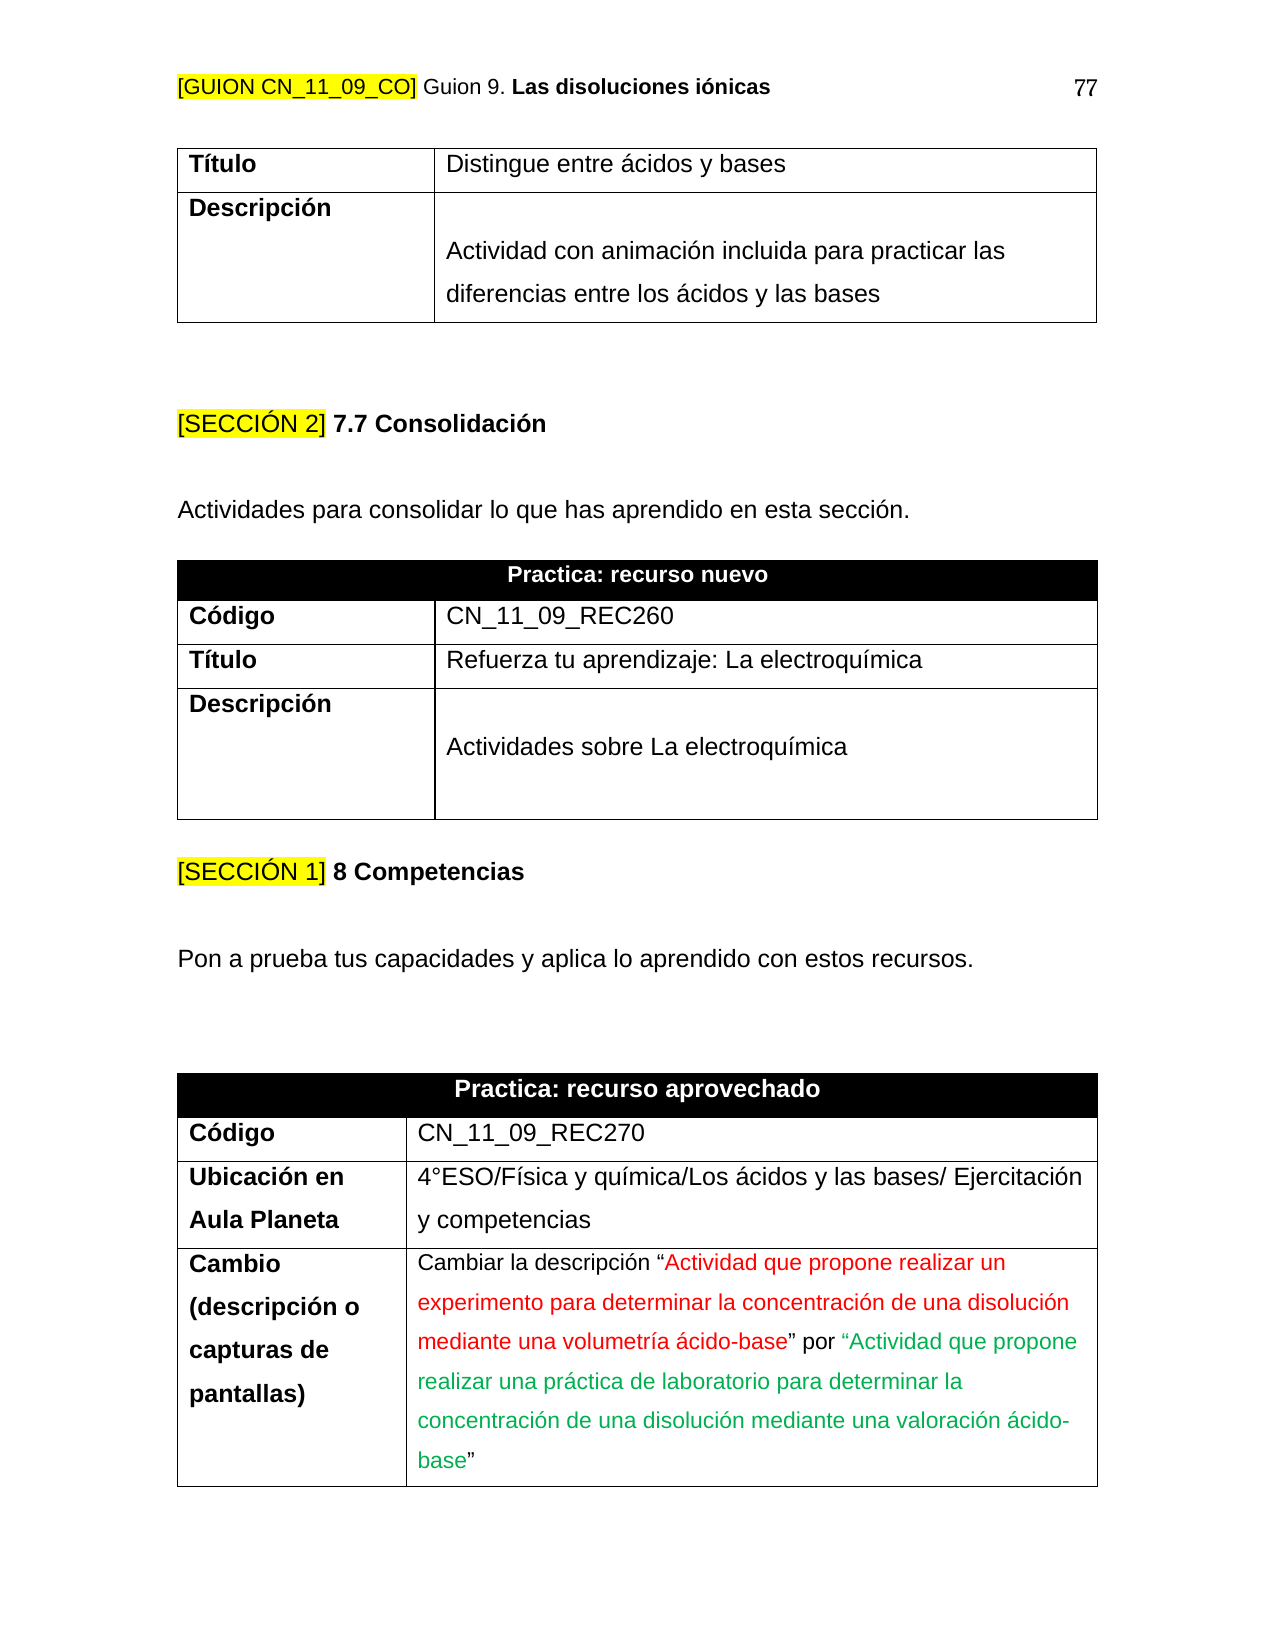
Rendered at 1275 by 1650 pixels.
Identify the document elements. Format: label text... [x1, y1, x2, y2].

table_cell Distingue entre ácidos y bases [435, 149, 1096, 192]
table_cell Código [178, 601, 434, 644]
text Pon a prueba tus capacidades y aplica lo aprendido con estos recursos. [177, 943, 1098, 972]
table_cell Descripción [178, 193, 434, 322]
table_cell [178, 1249, 406, 1486]
table_cell Refuerza tu aprendizaje: La electroquímica [436, 645, 1097, 688]
table_cell Título [178, 149, 434, 192]
table_cell Actividad con animación incluida para practicar las diferencias entre los ácidos y las bases [435, 193, 1096, 322]
table_cell Descripción [178, 689, 434, 818]
table_cell Título [178, 645, 434, 688]
table_header Practica: recurso aprovechado [178, 1074, 1097, 1117]
text Actividades para consolidar lo que has aprendido en esta sección. [177, 496, 1098, 524]
table_cell Ubicación en Aula Planeta [178, 1162, 406, 1248]
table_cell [407, 1249, 1097, 1486]
table_cell CN_11_09_REC260 [436, 601, 1097, 644]
text [SECCIÓN 1] 8 Competencias [326, 857, 1098, 886]
table_cell CN_11_09_REC270 [407, 1118, 1097, 1161]
table_cell Código [178, 1118, 406, 1161]
table_header Practica: recurso nuevo [178, 561, 1097, 600]
table_cell Actividades sobre La electroquímica [436, 689, 1097, 818]
text [SECCIÓN 2] 7.7 Consolidación [326, 409, 1098, 438]
table_cell 4°ESO/Física y química/Los ácidos y las bases/ Ejercitación y competencias [407, 1162, 1097, 1248]
